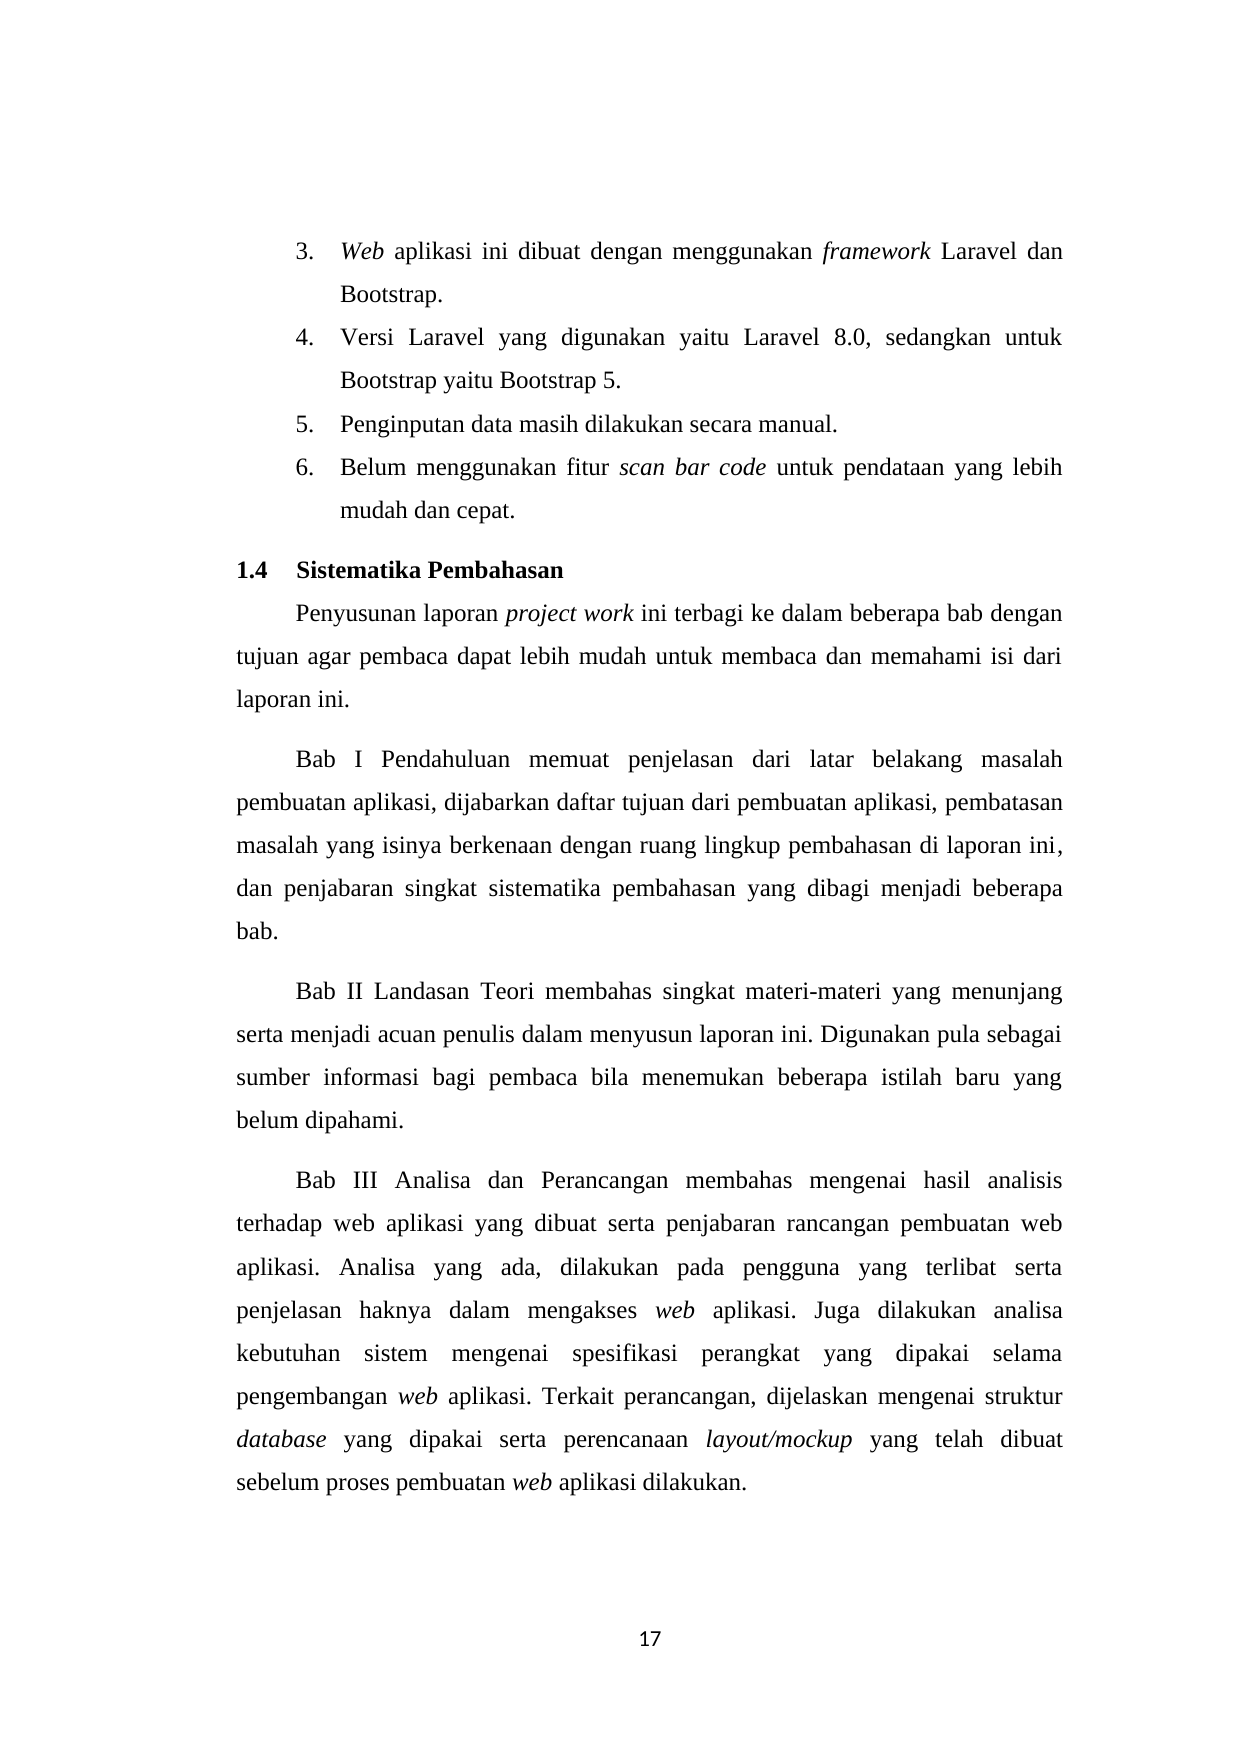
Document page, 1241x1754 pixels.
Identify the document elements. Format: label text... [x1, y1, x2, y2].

text Bab II Landasan Teori membahas singkat materi-materi yang menunjang serta menjadi acuan penulis dalam menyusun laporan ini. Digunakan pula sebagai sumber informasi bagi pembaca bila menemukan beberapa istilah baru yang belum dipahami. [236, 976, 1063, 1134]
text Bab III Analisa dan Perancangan membahas mengenai hasil analisis terhadap web aplikasi yang dibuat serta penjabaran rancangan pembuatan web aplikasi. Analisa yang ada, dilakukan pada pengguna yang terlibat serta penjelasan haknya dalam mengakses web aplikasi. Juga dilakukan analisa kebutuhan sistem mengenai spesifikasi perangkat yang dipakai selama pengembangan web aplikasi. Terkait perancangan, dijelaskan mengenai struktur database yang dipakai serta perencanaan layout/mockup yang telah dibuat sebelum proses pembuatan web aplikasi dilakukan. [236, 1165, 1063, 1496]
list Versi Laravel yang digunakan yaitu Laravel 8.0, sedangkan untuk Bootstrap yaitu Bootstrap 5. [295, 322, 1063, 394]
list Belum menggunakan fitur scan bar code untuk pendataan yang lebih mudah dan cepat. [295, 452, 1063, 524]
subtitle Sistematika Pembahasan [236, 555, 1063, 583]
text Bab I Pendahuluan memuat penjelasan dari latar belakang masalah pembuatan aplikasi, dijabarkan daftar tujuan dari pembuatan aplikasi, pembatasan masalah yang isinya berkenaan dengan ruang lingkup pembahasan di laporan ini, dan penjabaran singkat sistematika pembahasan yang dibagi menjadi beberapa bab. [236, 744, 1063, 945]
list Penginputan data masih dilakukan secara manual. [295, 409, 1063, 437]
list Penyusunan laporan project work ini terbagi ke dalam beberapa bab dengan tujuan agar pembaca dapat lebih mudah untuk membaca dan memahami isi dari laporan ini. [236, 598, 1063, 713]
list Web aplikasi ini dibuat dengan menggunakan framework Laravel dan Bootstrap. [295, 236, 1063, 308]
